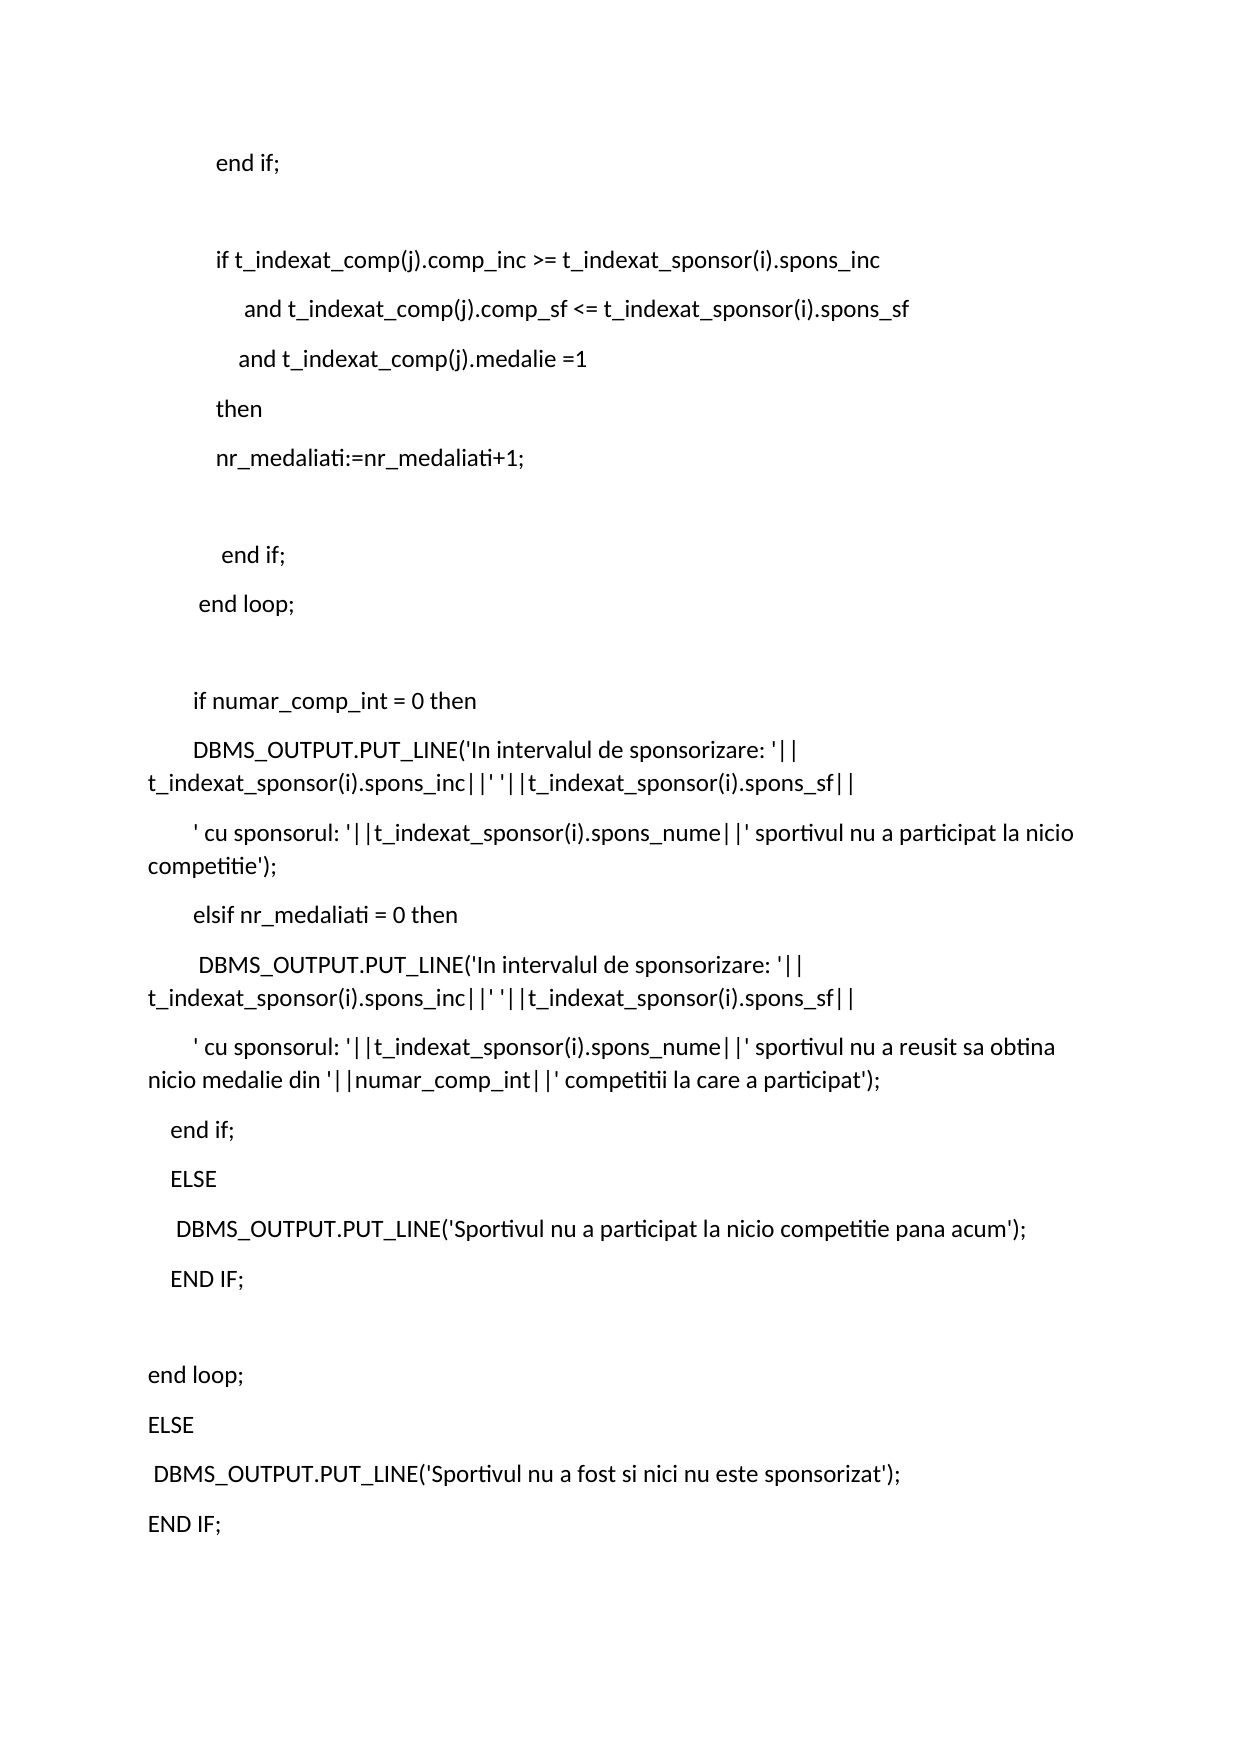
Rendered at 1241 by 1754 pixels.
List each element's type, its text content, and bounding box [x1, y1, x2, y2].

text END IF; [148, 1263, 1093, 1293]
text elsif nr_medaliati = 0 then [148, 899, 1093, 930]
text if t_indexat_comp(j).comp_inc >= t_indexat_sponsor(i).spons_inc [148, 244, 1093, 274]
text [148, 294, 1093, 324]
text END IF; [148, 1508, 1093, 1538]
text ' cu sponsorul: '||t_indexat_sponsor(i).spons_nume||' sportivul nu a reusit sa obtina nicio medalie din '||numar_comp_int||' competitii la care a participat'); [148, 1032, 1093, 1095]
text then [148, 393, 1093, 423]
text if numar_comp_int = 0 then [148, 685, 1093, 715]
text DBMS_OUTPUT.PUT_LINE('Sportivul nu a participat la nicio competitie pana acum'); [148, 1213, 1093, 1244]
text nr_medaliati:=nr_medaliati+1; [148, 442, 1093, 473]
text end if; [148, 1114, 1093, 1144]
text ' cu sponsorul: '||t_indexat_sponsor(i).spons_nume||' sportivul nu a participat la nicio competitie'); [148, 817, 1093, 880]
text end loop; [148, 1359, 1093, 1390]
text DBMS_OUTPUT.PUT_LINE('In intervalul de sponsorizare: '||t_indexat_sponsor(i).spons_inc||' '||t_indexat_sponsor(i).spons_sf|| [148, 949, 1093, 1012]
text end loop; [148, 588, 1093, 619]
text DBMS_OUTPUT.PUT_LINE('Sportivul nu a fost si nici nu este sponsorizat'); [148, 1458, 1093, 1489]
text end if; [148, 148, 1093, 178]
text ELSE [148, 1409, 1093, 1439]
text and t_indexat_comp(j).medalie =1 [148, 343, 1093, 374]
text end if; [148, 539, 1093, 569]
text DBMS_OUTPUT.PUT_LINE('In intervalul de sponsorizare: '||t_indexat_sponsor(i).spons_inc||' '||t_indexat_sponsor(i).spons_sf|| [148, 734, 1093, 798]
text ELSE [148, 1164, 1093, 1194]
